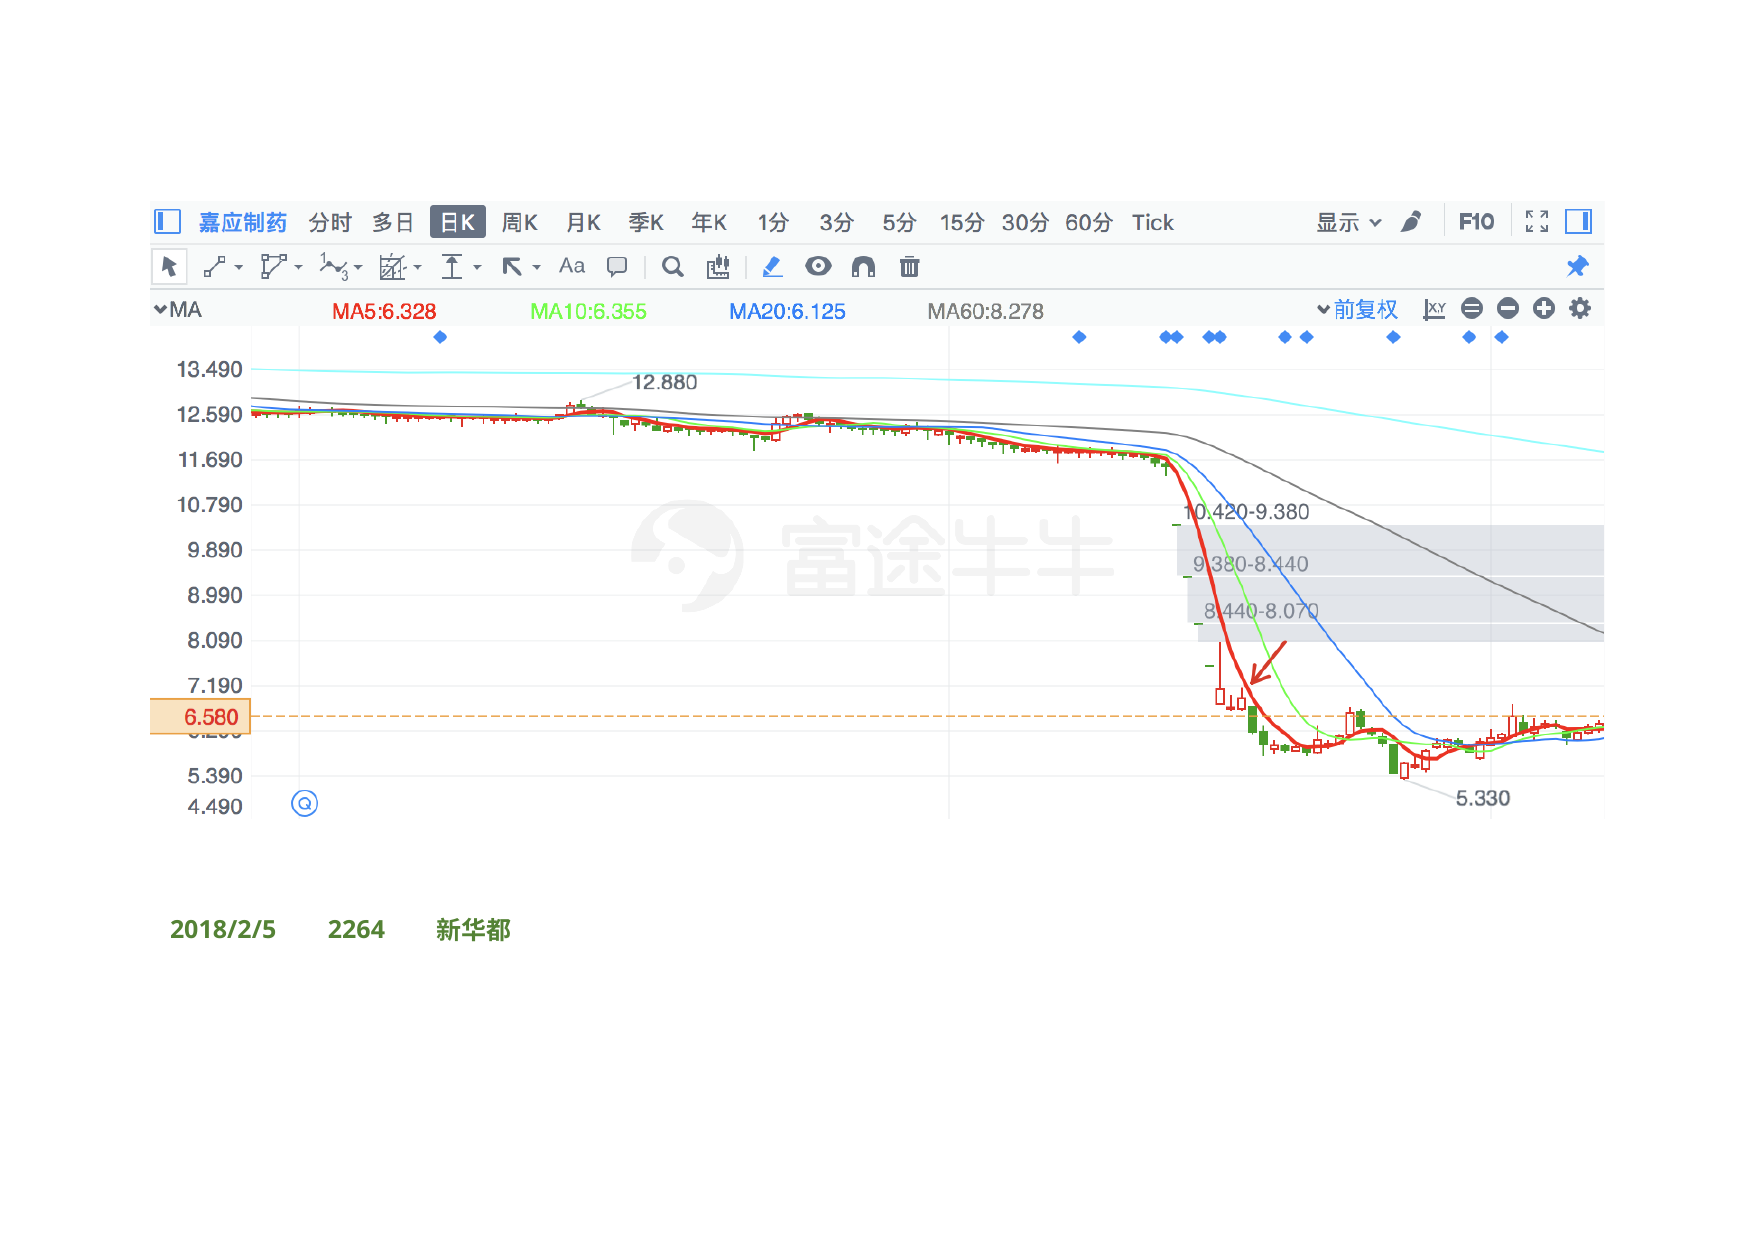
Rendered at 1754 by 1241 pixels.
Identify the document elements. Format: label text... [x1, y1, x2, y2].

table_header 2018/2/5 [150, 906, 287, 951]
table_header 新华都 [425, 906, 560, 951]
picture [150, 201, 1605, 819]
table_header 2264 [288, 906, 425, 951]
